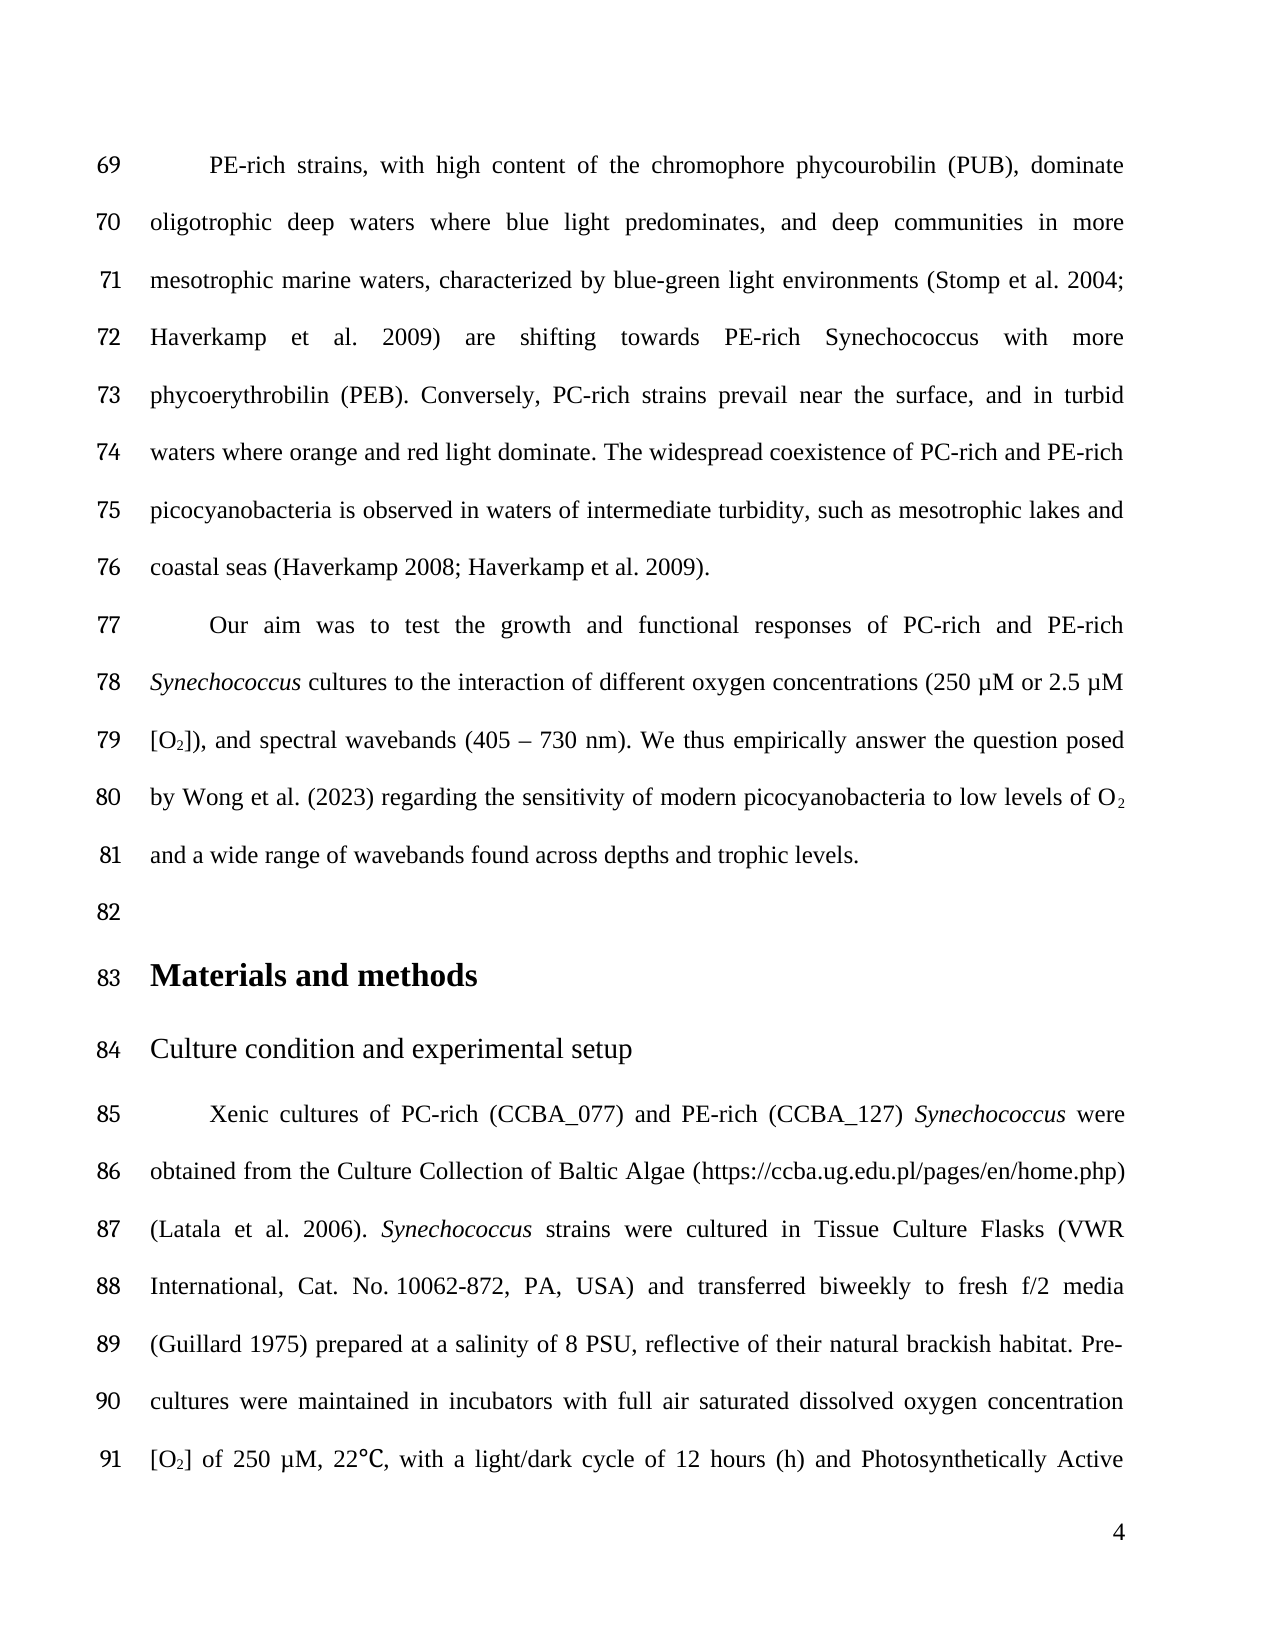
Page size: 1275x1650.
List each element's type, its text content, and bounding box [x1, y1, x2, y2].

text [150, 1099, 1125, 1472]
subtitle Culture condition and experimental setup [150, 1032, 1125, 1065]
subtitle Materials and methods [150, 955, 1125, 993]
text Our aim was to test the growth and functional responses of PC-rich and PE-rich Synechococcus cultures to the interaction of different oxygen concentrations (250 µM or 2.5 µM [O2]), and spectral wavebands (405 – 730 nm). We thus empirically answer the question posed by Wong et al. (2023) regarding the sensitivity of modern picocyanobacteria to low levels of O2 and a wide range of wavebands found across depths and trophic levels. [150, 610, 1125, 869]
text PE-rich strains, with high content of the chromophore phycourobilin (PUB), dominate oligotrophic deep waters where blue light predominates, and deep communities in more mesotrophic marine waters, characterized by blue-green light environments (Stomp et al. 2004; Haverkamp et al. 2009) are shifting towards PE-rich Synechococcus with more phycoerythrobilin (PEB). Conversely, PC-rich strains prevail near the surface, and in turbid waters where orange and red light dominate. The widespread coexistence of PC-rich and PE-rich picocyanobacteria is observed in waters of intermediate turbidity, such as mesotrophic lakes and coastal seas (Haverkamp 2008; Haverkamp et al. 2009). [150, 150, 1125, 581]
